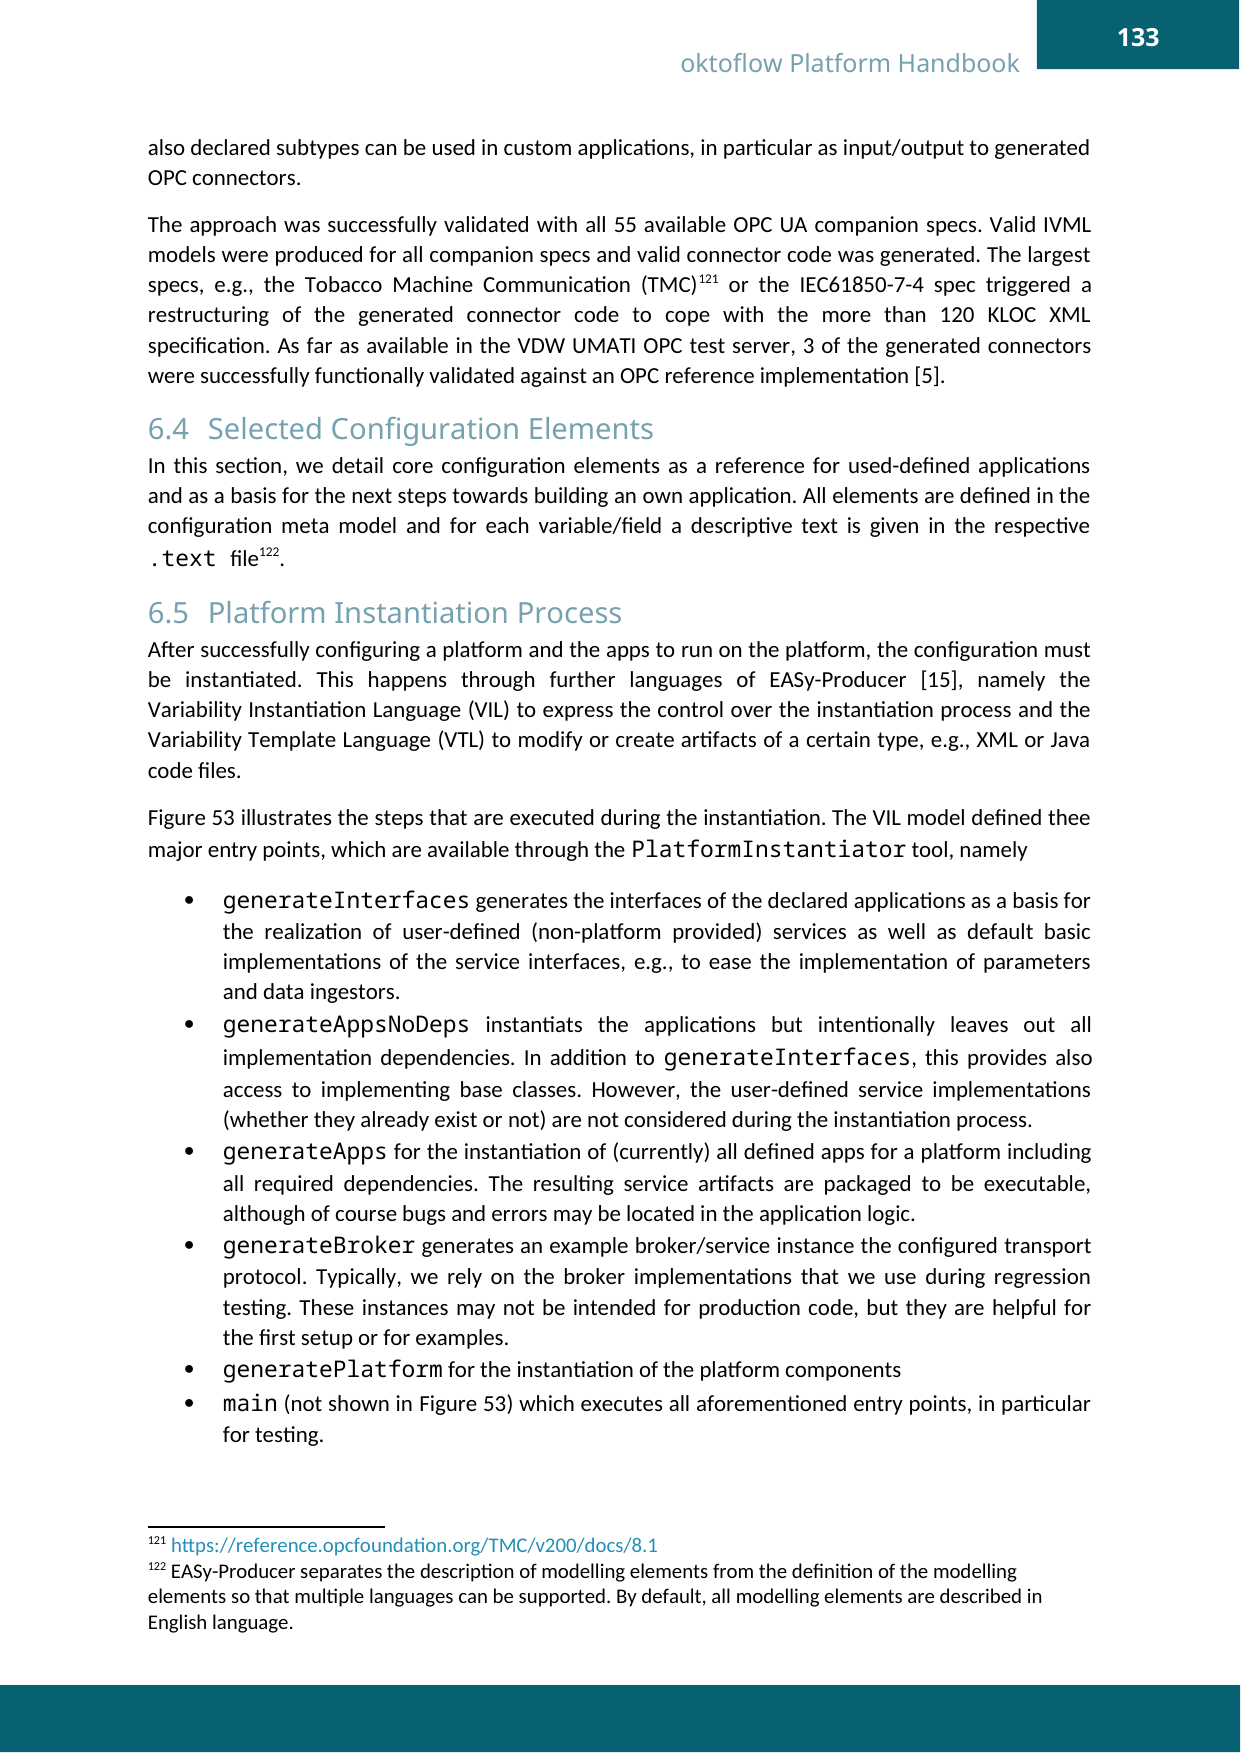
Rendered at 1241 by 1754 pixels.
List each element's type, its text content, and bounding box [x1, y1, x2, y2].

text In this section, we detail core configuration elements as a reference for used-defined applications and as a basis for the next steps towards building an own application. All elements are defined in the configuration meta model and for each variable/field a descriptive text is given in the respective .text file. [148, 451, 1093, 573]
text The approach was successfully validated with all 55 available OPC UA companion specs. Valid IVML models were produced for all companion specs and valid connector code was generated. The largest specs, e.g., the Tobacco Machine Communication (TMC) or the IEC61850-7-4 spec triggered a restructuring of the generated connector code to cope with the more than 120 KLOC XML specification. As far as available in the VDW UMATI OPC test server, 3 of the generated connectors were successfully functionally validated against an OPC reference implementation [5]. [148, 210, 1093, 389]
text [148, 133, 1093, 191]
list generateBroker generates an example broker/service instance the configured transport protocol. Typically, we rely on the broker implementations that we use during regression testing. These instances may not be intended for production code, but they are helpful for the first setup or for examples. [185, 1229, 1093, 1351]
subtitle Selected Configuration Elements [148, 408, 1093, 448]
subtitle Platform Instantiation Process [148, 592, 1093, 632]
text After successfully configuring a platform and the apps to run on the platform, the configuration must be instantiated. This happens through further languages of EASy-Producer [15], namely the Variability Instantiation Language (VIL) to express the control over the instantiation process and the Variability Template Language (VTL) to modify or create artifacts of a certain type, e.g., XML or Java code files. [148, 635, 1093, 784]
text Figure 53 illustrates the steps that are executed during the instantiation. The VIL model defined thee major entry points, which are available through the PlatformInstantiator tool, namely [148, 803, 1093, 864]
list generateInterfaces generates the interfaces of the declared applications as a basis for the realization of user-defined (non-platform provided) services as well as default basic implementations of the service interfaces, e.g., to ease the implementation of parameters and data ingestors. [185, 883, 1093, 1005]
list generateAppsNoDeps instantiats the applications but intentionally leaves out all implementation dependencies. In addition to generateInterfaces, this provides also access to implementing base classes. However, the user-defined service implementations (whether they already exist or not) are not considered during the instantiation process. [185, 1008, 1093, 1133]
list main (not shown in Figure 53) which executes all aforementioned entry points, in particular for testing. [185, 1387, 1093, 1448]
list generateApps for the instantiation of (currently) all defined apps for a platform including all required dependencies. The resulting service artifacts are packaged to be executable, although of course bugs and errors may be located in the application logic. [185, 1135, 1093, 1227]
list generatePlatform for the instantiation of the platform components [185, 1353, 1093, 1384]
